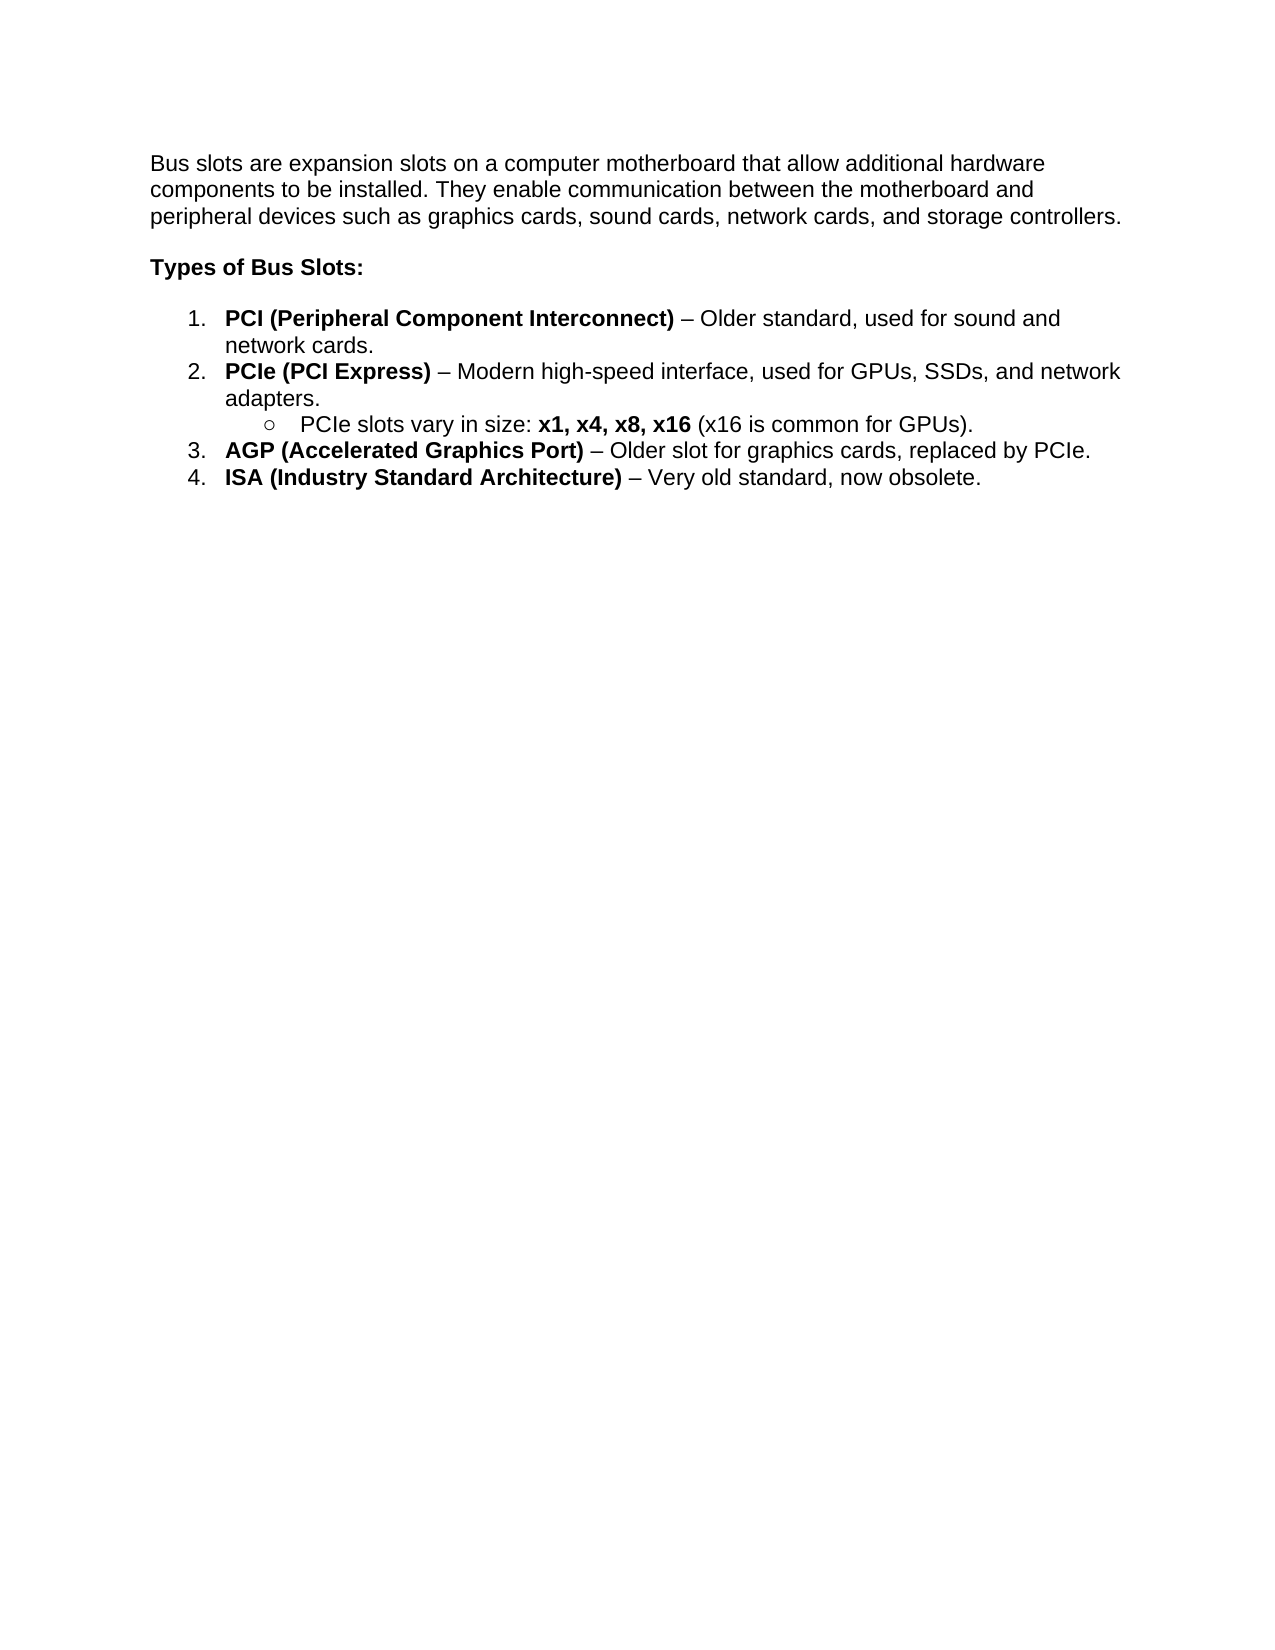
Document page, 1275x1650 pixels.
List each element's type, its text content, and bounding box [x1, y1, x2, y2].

text Bus slots are expansion slots on a computer motherboard that allow additional hardware components to be installed. They enable communication between the motherboard and peripheral devices such as graphics cards, sound cards, network cards, and storage controllers. [150, 150, 1125, 229]
list AGP (Accelerated Graphics Port) – Older slot for graphics cards, replaced by PCIe. [187, 437, 1125, 463]
list PCIe (PCI Express) – Modern high-speed interface, used for GPUs, SSDs, and network adapters. [187, 358, 1125, 411]
list ISA (Industry Standard Architecture) – Very old standard, now obsolete. [187, 463, 1125, 490]
list PCIe slots vary in size: x1, x4, x8, x16 (x16 is common for GPUs). [262, 411, 1125, 437]
list PCI (Peripheral Component Interconnect) – Older standard, used for sound and network cards. [187, 305, 1125, 358]
subtitle Types of Bus Slots: [150, 254, 1125, 280]
